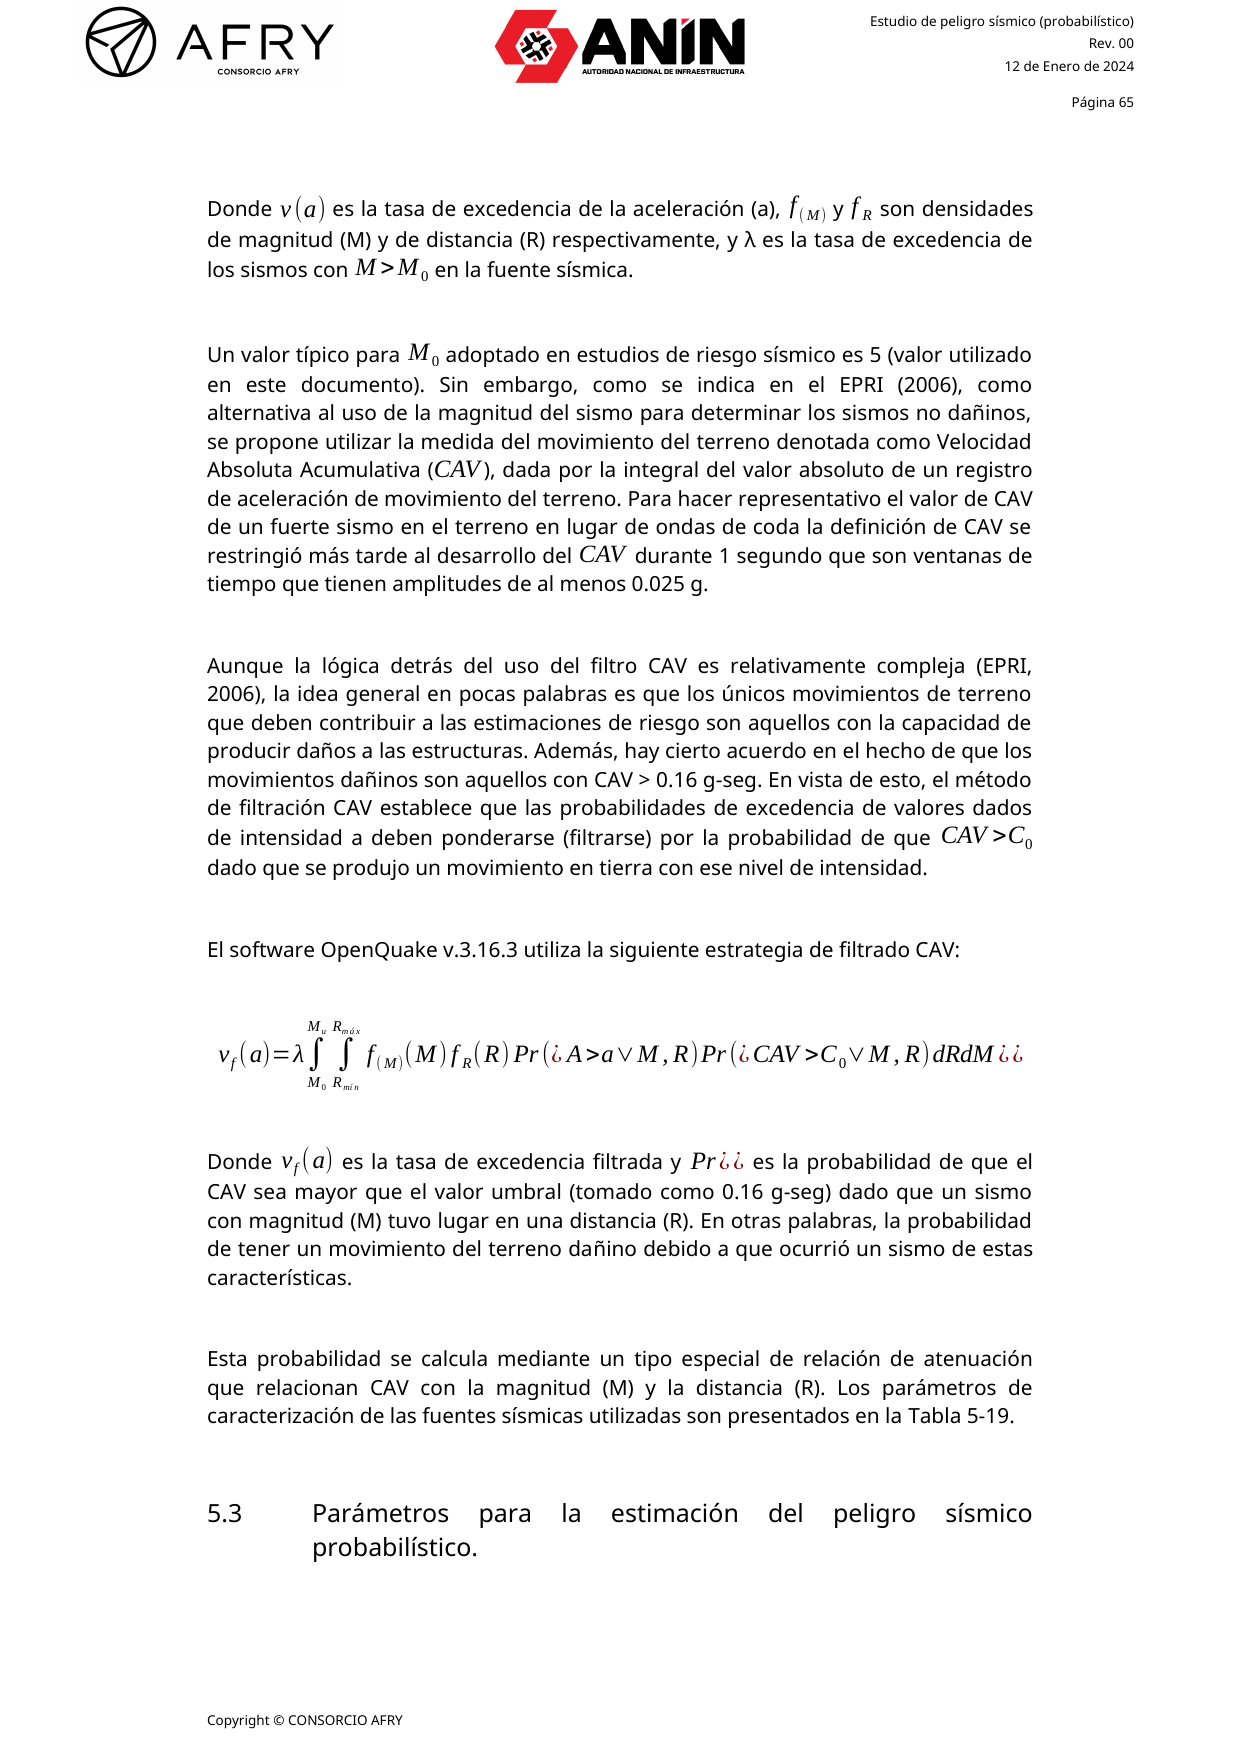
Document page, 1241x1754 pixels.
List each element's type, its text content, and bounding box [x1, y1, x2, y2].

text Un valor típico para adoptado en estudios de riesgo sísmico es 5 (valor utilizado en este documento). Sin embargo, como se indica en el EPRI (2006), como alternativa al uso de la magnitud del sismo para determinar los sismos no dañinos, se propone utilizar la medida del movimiento del terreno denotada como Velocidad Absoluta Acumulativa (), dada por la integral del valor absoluto de un registro de aceleración de movimiento del terreno. Para hacer representativo el valor de CAV de un fuerte sismo en el terreno en lugar de ondas de coda la definición de CAV se restringió más tarde al desarrollo del durante 1 segundo que son ventanas de tiempo que tienen amplitudes de al menos 0.025 g. [207, 339, 1033, 598]
text Aunque la lógica detrás del uso del filtro CAV es relativamente compleja (EPRI, 2006), la idea general en pocas palabras es que los únicos movimientos de terreno que deben contribuir a las estimaciones de riesgo son aquellos con la capacidad de producir daños a las estructuras. Además, hay cierto acuerdo en el hecho de que los movimientos dañinos son aquellos con CAV > 0.16 g-seg. En vista de esto, el método de filtración CAV establece que las probabilidades de excedencia de valores dados de intensidad a deben ponderarse (filtrarse) por la probabilidad de que dado que se produjo un movimiento en tierra con ese nivel de intensidad. [207, 651, 1033, 881]
text Donde es la tasa de excedencia de la aceleración (a), y son densidades de magnitud (M) y de distancia (R) respectivamente, y λ es la tasa de excedencia de los sismos con en la fuente sísmica. [207, 192, 1033, 285]
text Donde es la tasa de excedencia filtrada y es la probabilidad de que el CAV sea mayor que el valor umbral (tomado como 0.16 g-seg) dado que un sismo con magnitud (M) tuvo lugar en una distancia (R). En otras palabras, la probabilidad de tener un movimiento del terreno dañino debido a que ocurrió un sismo de estas características. [207, 1145, 1033, 1291]
picture [76, 0, 343, 83]
picture [493, 7, 747, 85]
text El software OpenQuake v.3.16.3 utiliza la siguiente estrategia de filtrado CAV: [207, 935, 1033, 963]
subtitle Parámetros para la estimación del peligro sísmico probabilístico. [207, 1496, 1033, 1564]
